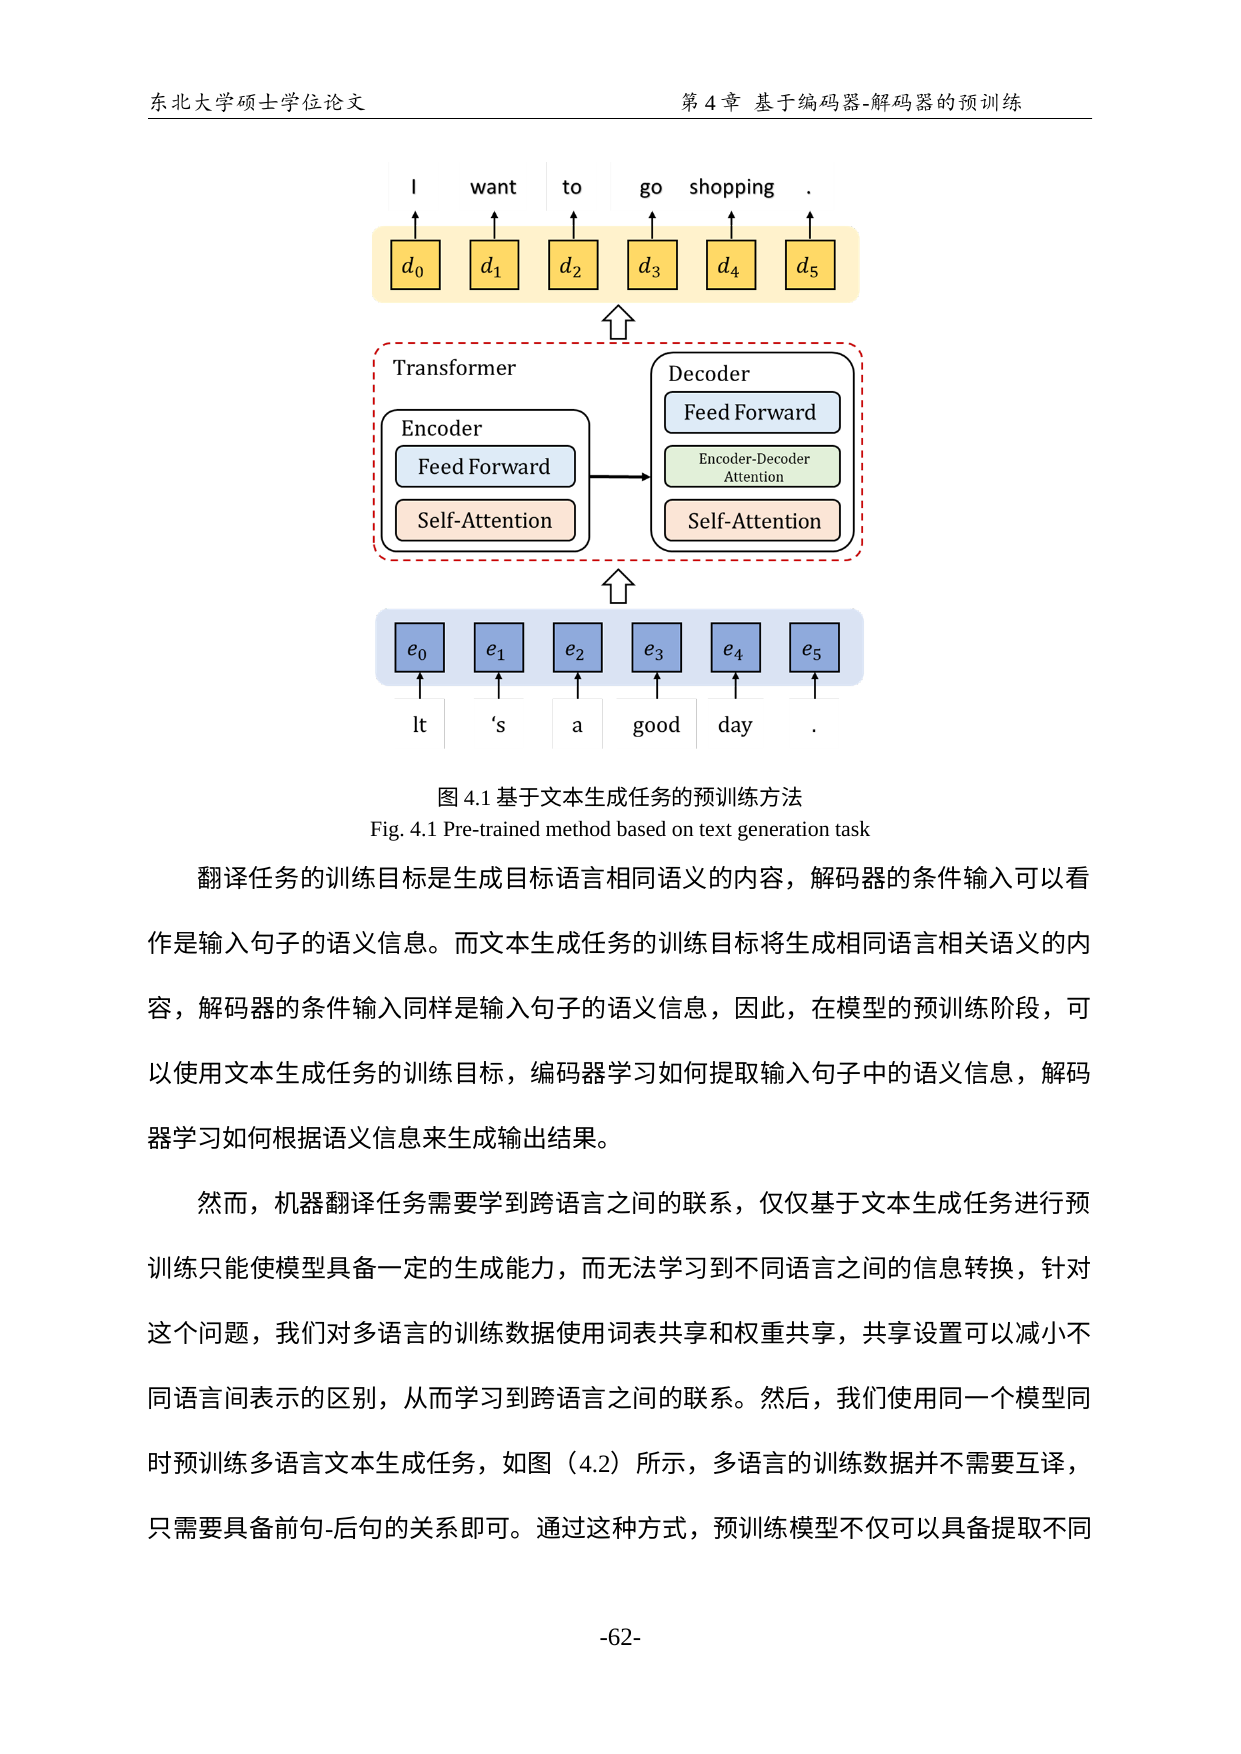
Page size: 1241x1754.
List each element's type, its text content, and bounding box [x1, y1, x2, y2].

text Fig. 4.1 Pre-trained method based on text generation task [148, 812, 1092, 844]
picture [372, 162, 869, 750]
text 图4.1 基于文本生成任务的预训练方法 [148, 779, 1092, 812]
text 翻译任务的训练目标是生成目标语言相同语义的内容，解码器的条件输入可以看作是输入句子的语义信息。而文本生成任务的训练目标将生成相同语言相关语义的内容，解码器的条件输入同样是输入句子的语义信息，因此，在模型的预训练阶段，可以使用文本生成任务的训练目标，编码器学习如何提取输入句子中的语义信息，解码器学习如何根据语义信息来生成输出结果。 [148, 844, 1092, 1169]
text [148, 1169, 1092, 1559]
